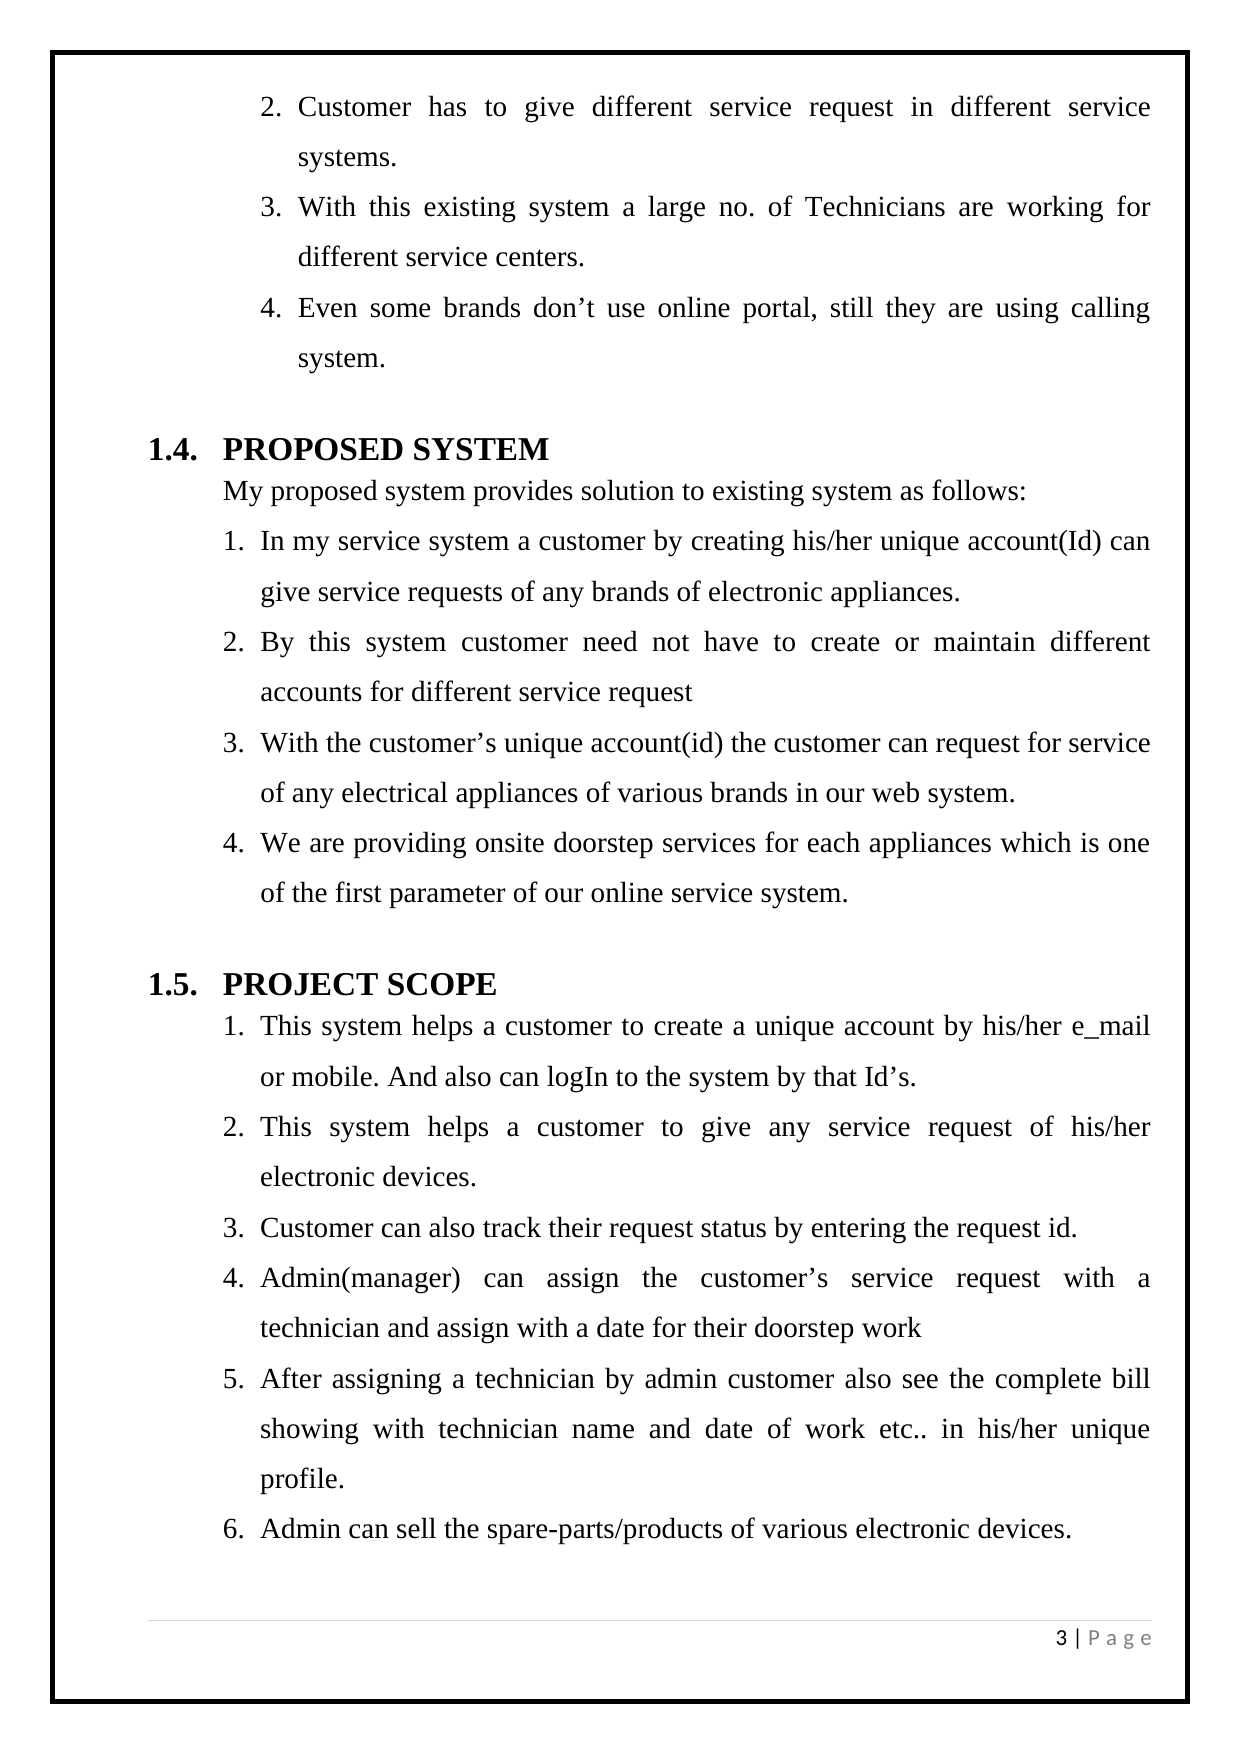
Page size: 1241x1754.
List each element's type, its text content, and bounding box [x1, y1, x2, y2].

list After assigning a technician by admin customer also see the complete bill showing with technician name and date of work etc.. in his/her unique profile. [223, 1361, 1152, 1495]
list PROPOSED SYSTEM [148, 429, 1152, 467]
list Admin can sell the spare-parts/products of various electronic devices. [223, 1512, 1152, 1545]
list Admin(manager) can assign the customer’s service request with a technician and assign with a date for their doorstep work [223, 1260, 1152, 1344]
list By this system customer need not have to create or maintain different accounts for different service request [223, 624, 1152, 708]
list Customer has to give different service request in different service systems. [260, 89, 1152, 172]
list We are providing onsite doorstep services for each appliances which is one of the first parameter of our online service system. [223, 825, 1152, 909]
list With this existing system a large no. of Technicians are working for different service centers. [260, 189, 1152, 273]
list This system helps a customer to give any service request of his/her electronic devices. [223, 1109, 1152, 1193]
list PROJECT SCOPE [148, 964, 1152, 1003]
list Even some brands don’t use online portal, still they are using calling system. [260, 290, 1152, 374]
text My proposed system provides solution to existing system as follows: [223, 473, 1152, 507]
list Customer can also track their request status by entering the request id. [223, 1210, 1152, 1243]
list In my service system a customer by creating his/her unique account(Id) can give service requests of any brands of electronic appliances. [223, 523, 1152, 607]
list With the customer’s unique account(id) the customer can request for service of any electrical appliances of various brands in our web system. [223, 725, 1152, 808]
list This system helps a customer to create a unique account by his/her e_mail or mobile. And also can logIn to the system by that Id’s. [223, 1008, 1152, 1092]
